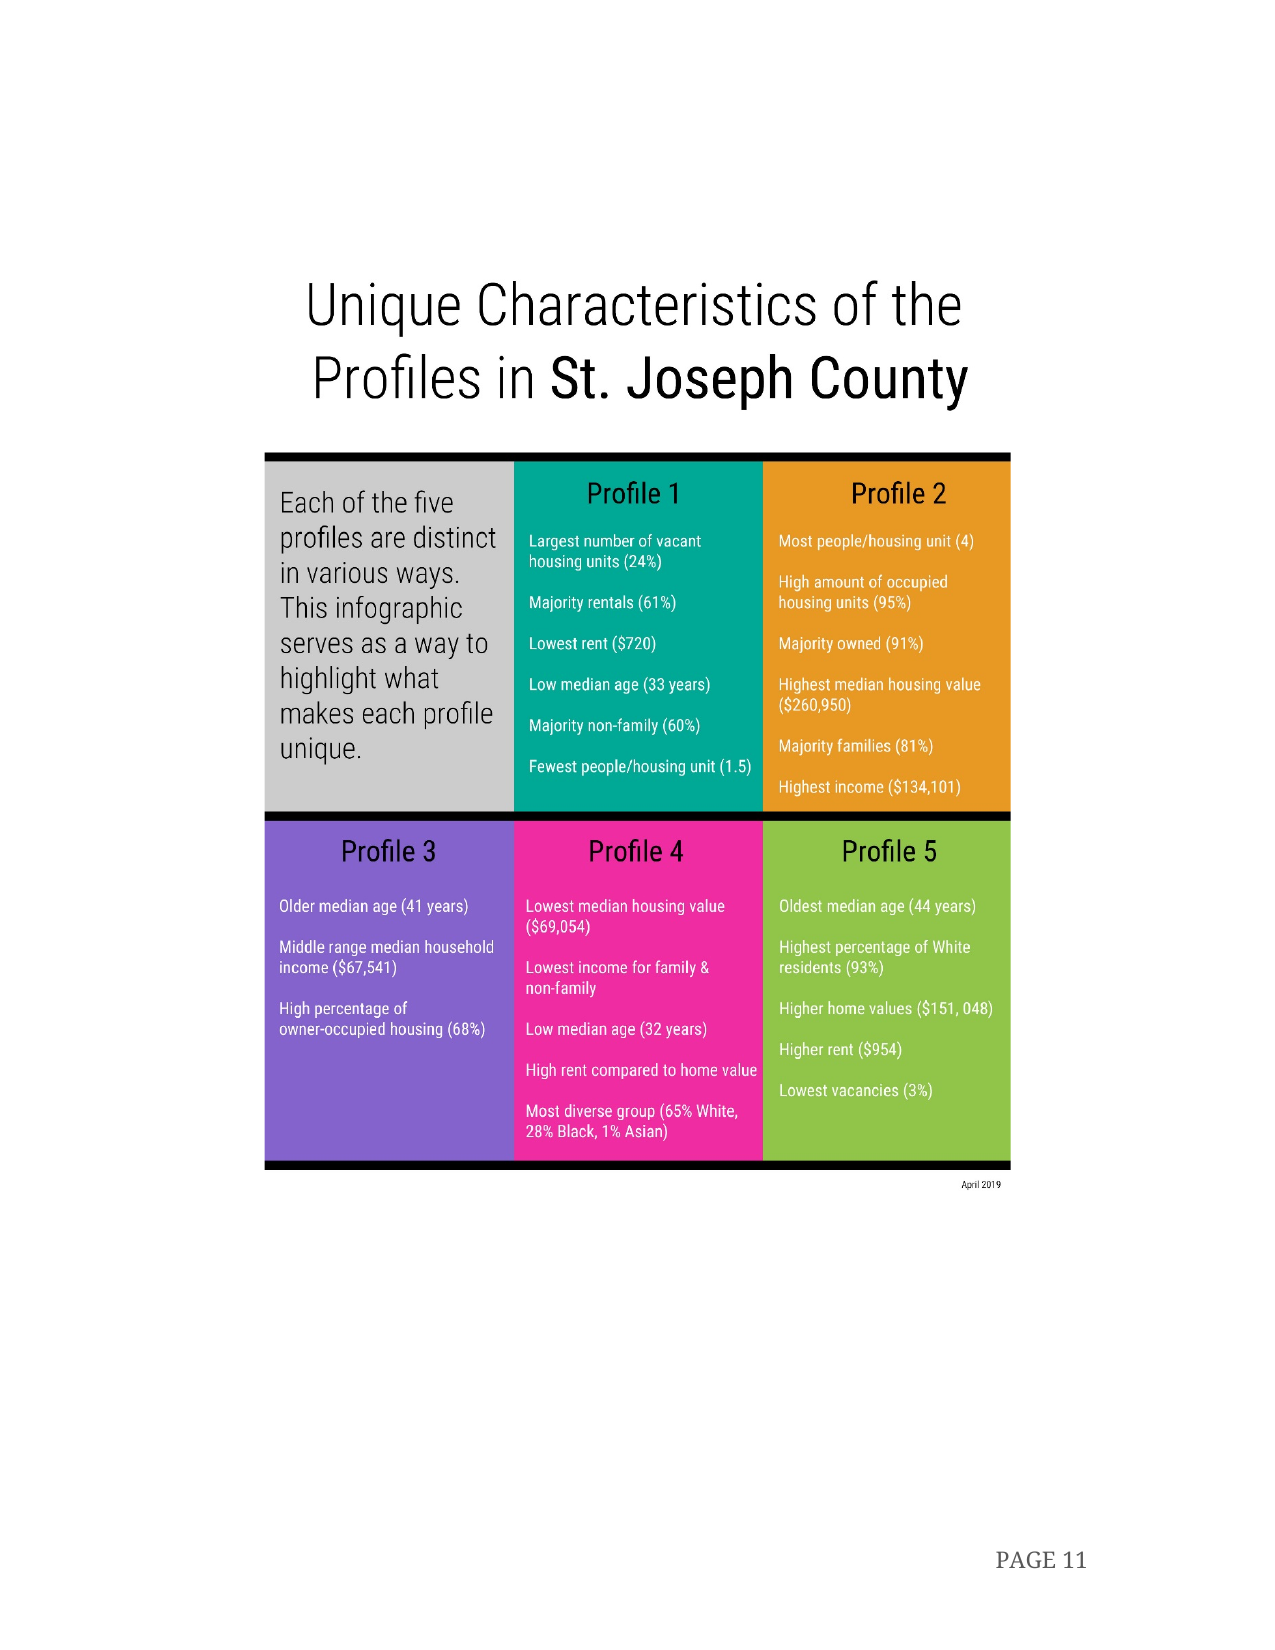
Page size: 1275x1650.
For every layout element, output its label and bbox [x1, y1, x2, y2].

picture [264, 235, 1011, 1201]
